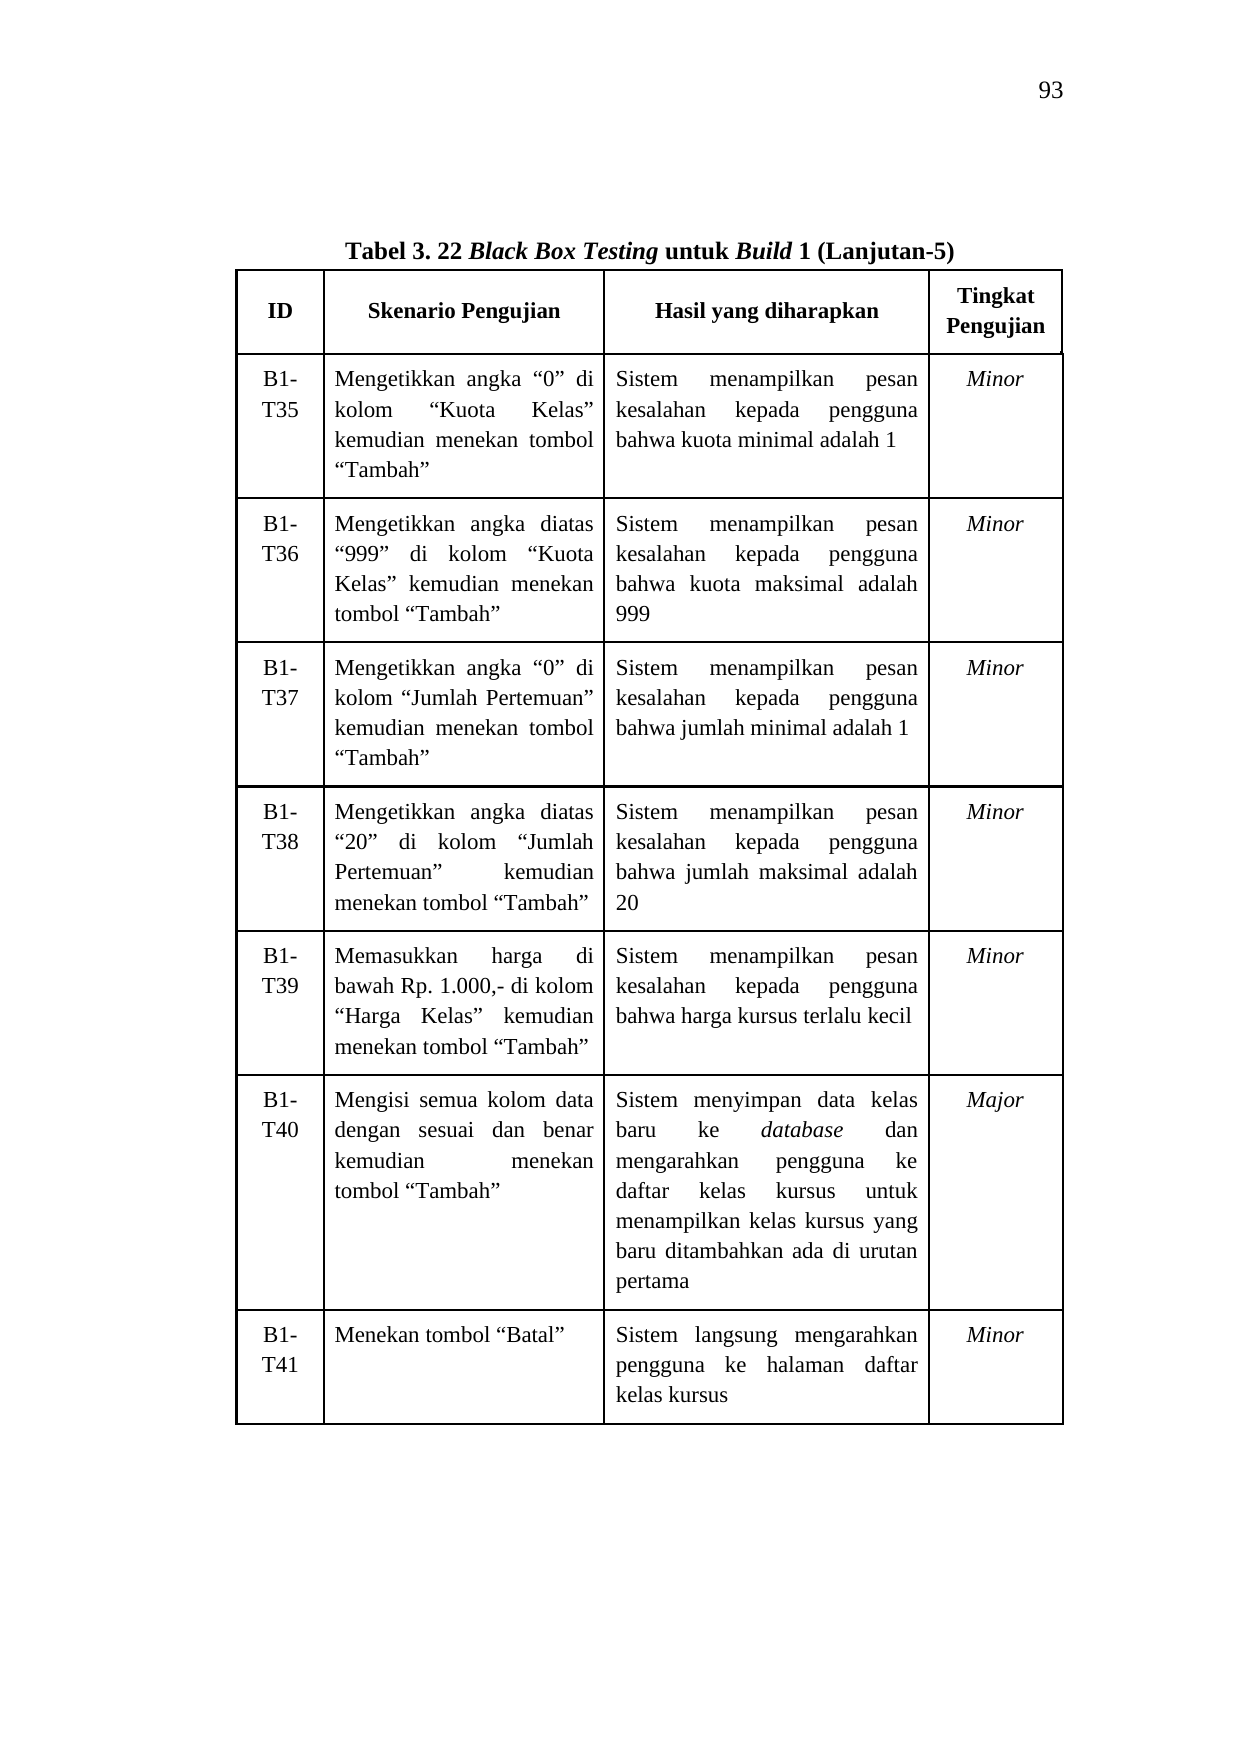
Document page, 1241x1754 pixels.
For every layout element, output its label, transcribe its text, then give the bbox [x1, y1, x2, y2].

table_cell Mengisi semua kolom data dengan sesuai dan benar kemudian menekan tombol “Tambah” [325, 1076, 603, 1308]
table_cell B1-T40 [238, 1076, 323, 1308]
table_header ID [238, 271, 323, 353]
table_cell Sistem menyimpan data kelas baru ke database dan mengarahkan pengguna ke daftar kelas kursus untuk menampilkan kelas kursus yang baru ditambahkan ada di urutan pertama [605, 1076, 928, 1308]
table_header Skenario Pengujian [325, 271, 603, 353]
table_cell Sistem menampilkan pesan kesalahan kepada pengguna bahwa kuota maksimal adalah 999 [605, 499, 928, 641]
table_cell Minor [930, 499, 1062, 641]
table_cell Sistem menampilkan pesan kesalahan kepada pengguna bahwa jumlah minimal adalah 1 [605, 643, 928, 785]
table_cell B1-T38 [238, 788, 323, 929]
table_cell Minor [930, 1311, 1062, 1422]
table_cell Minor [930, 788, 1062, 929]
table_cell Sistem langsung mengarahkan pengguna ke halaman daftar kelas kursus [605, 1311, 928, 1422]
table_cell Menekan tombol “Batal” [325, 1311, 603, 1422]
table_header Tingkat Pengujian [930, 271, 1061, 353]
table_cell B1-T35 [238, 355, 323, 497]
table_cell B1-T36 [238, 499, 323, 641]
table_cell Minor [930, 643, 1062, 785]
text Tabel 3. 22 Black Box Testing untuk Build 1 (Lanjutan-5) [236, 236, 1063, 265]
table_cell Major [930, 1076, 1062, 1308]
table_cell Mengetikkan angka diatas “999” di kolom “Kuota Kelas” kemudian menekan tombol “Tambah” [325, 499, 603, 641]
table_header Hasil yang diharapkan [605, 271, 928, 353]
table_cell Sistem menampilkan pesan kesalahan kepada pengguna bahwa jumlah maksimal adalah 20 [605, 788, 928, 929]
table_cell B1-T39 [238, 932, 323, 1074]
table_cell Minor [930, 932, 1062, 1074]
table_cell B1-T37 [238, 643, 323, 785]
table_cell Minor [930, 355, 1062, 497]
table_cell Mengetikkan angka diatas “20” di kolom “Jumlah Pertemuan” kemudian menekan tombol “Tambah” [325, 788, 603, 929]
table_cell Memasukkan harga di bawah Rp. 1.000,- di kolom “Harga Kelas” kemudian menekan tombol “Tambah” [325, 932, 603, 1074]
table_cell Sistem menampilkan pesan kesalahan kepada pengguna bahwa harga kursus terlalu kecil [605, 932, 928, 1074]
table_cell B1-T41 [238, 1311, 323, 1422]
table_cell Mengetikkan angka “0” di kolom “Jumlah Pertemuan” kemudian menekan tombol “Tambah” [325, 643, 603, 785]
table_cell Mengetikkan angka “0” di kolom “Kuota Kelas” kemudian menekan tombol “Tambah” [325, 355, 603, 497]
table_cell Sistem menampilkan pesan kesalahan kepada pengguna bahwa kuota minimal adalah 1 [605, 355, 928, 497]
